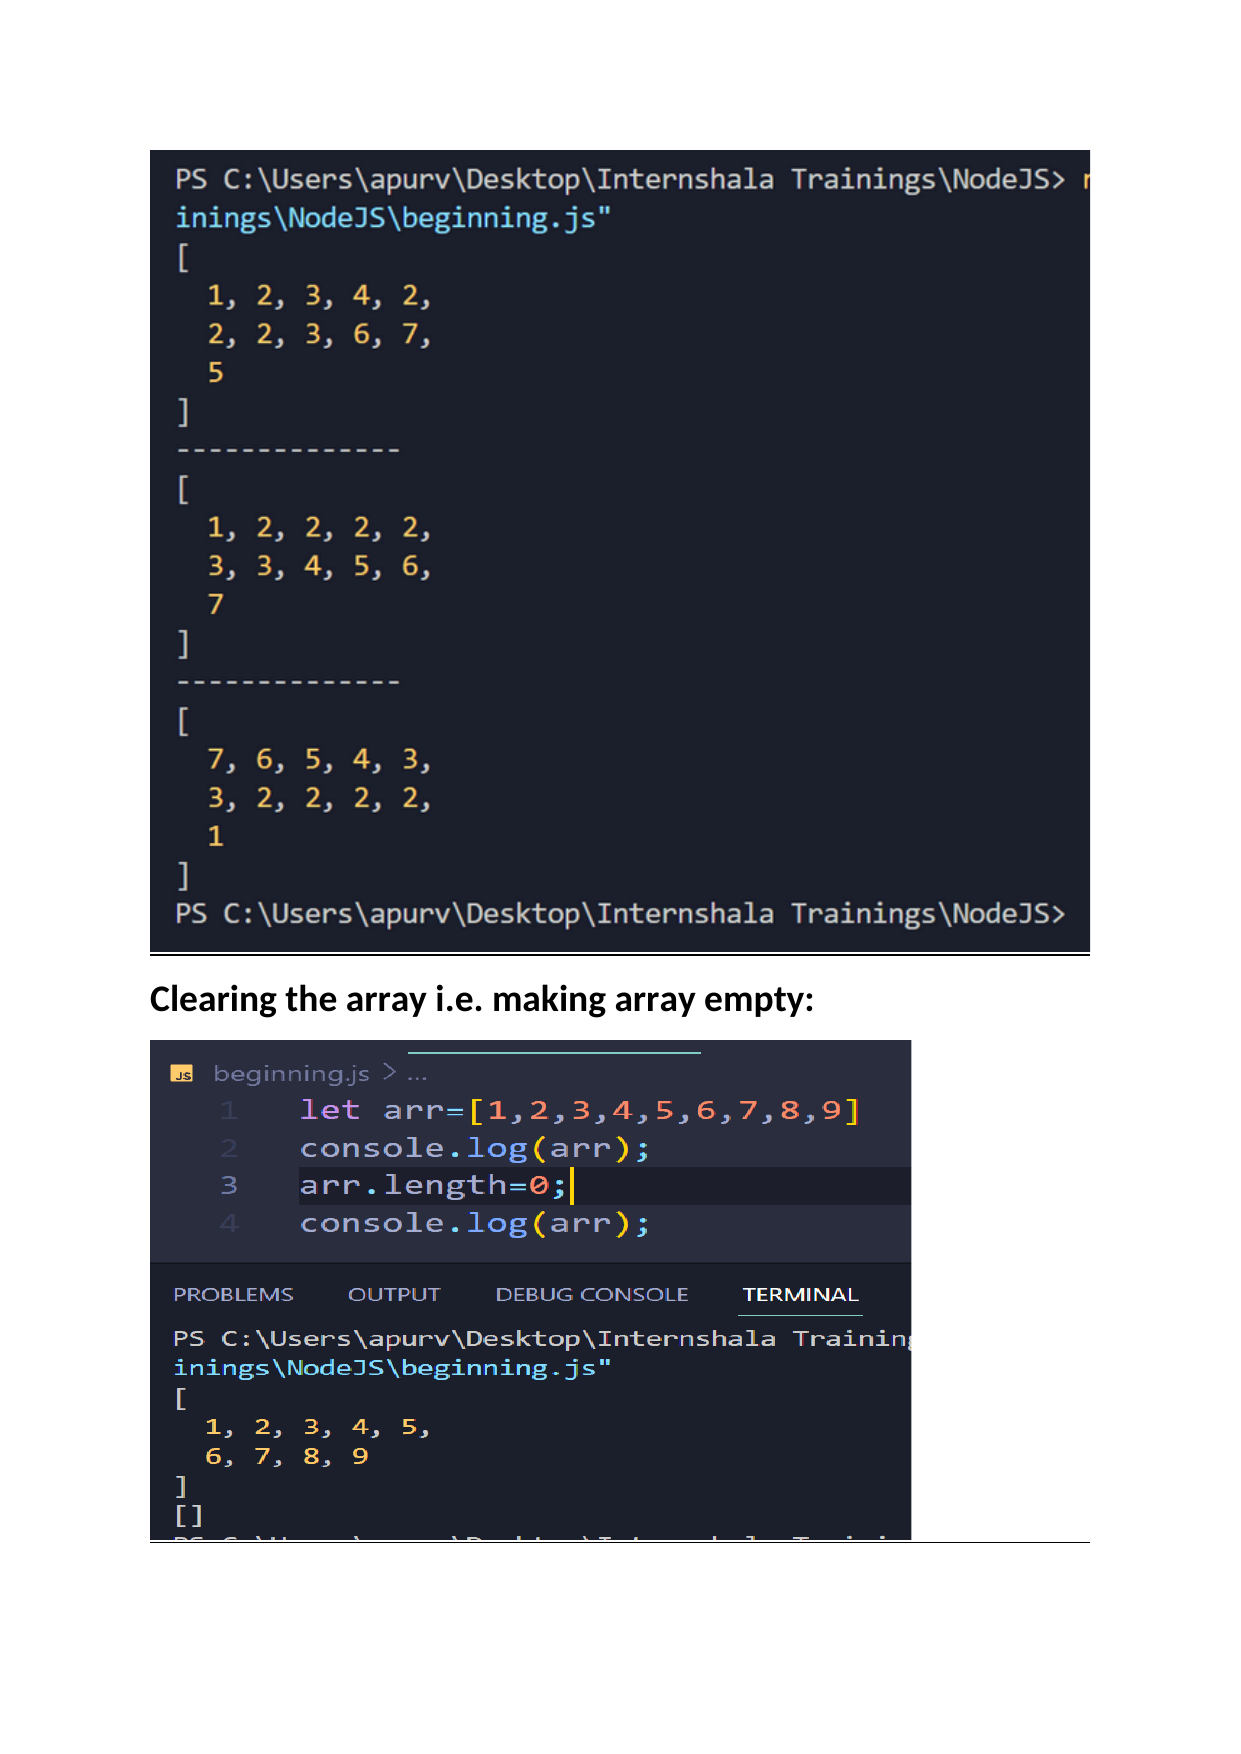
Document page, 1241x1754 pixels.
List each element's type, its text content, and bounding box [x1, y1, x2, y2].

picture [150, 1040, 912, 1540]
text Clearing the array i.e. making array empty: [150, 974, 1090, 1020]
picture [150, 150, 1091, 952]
